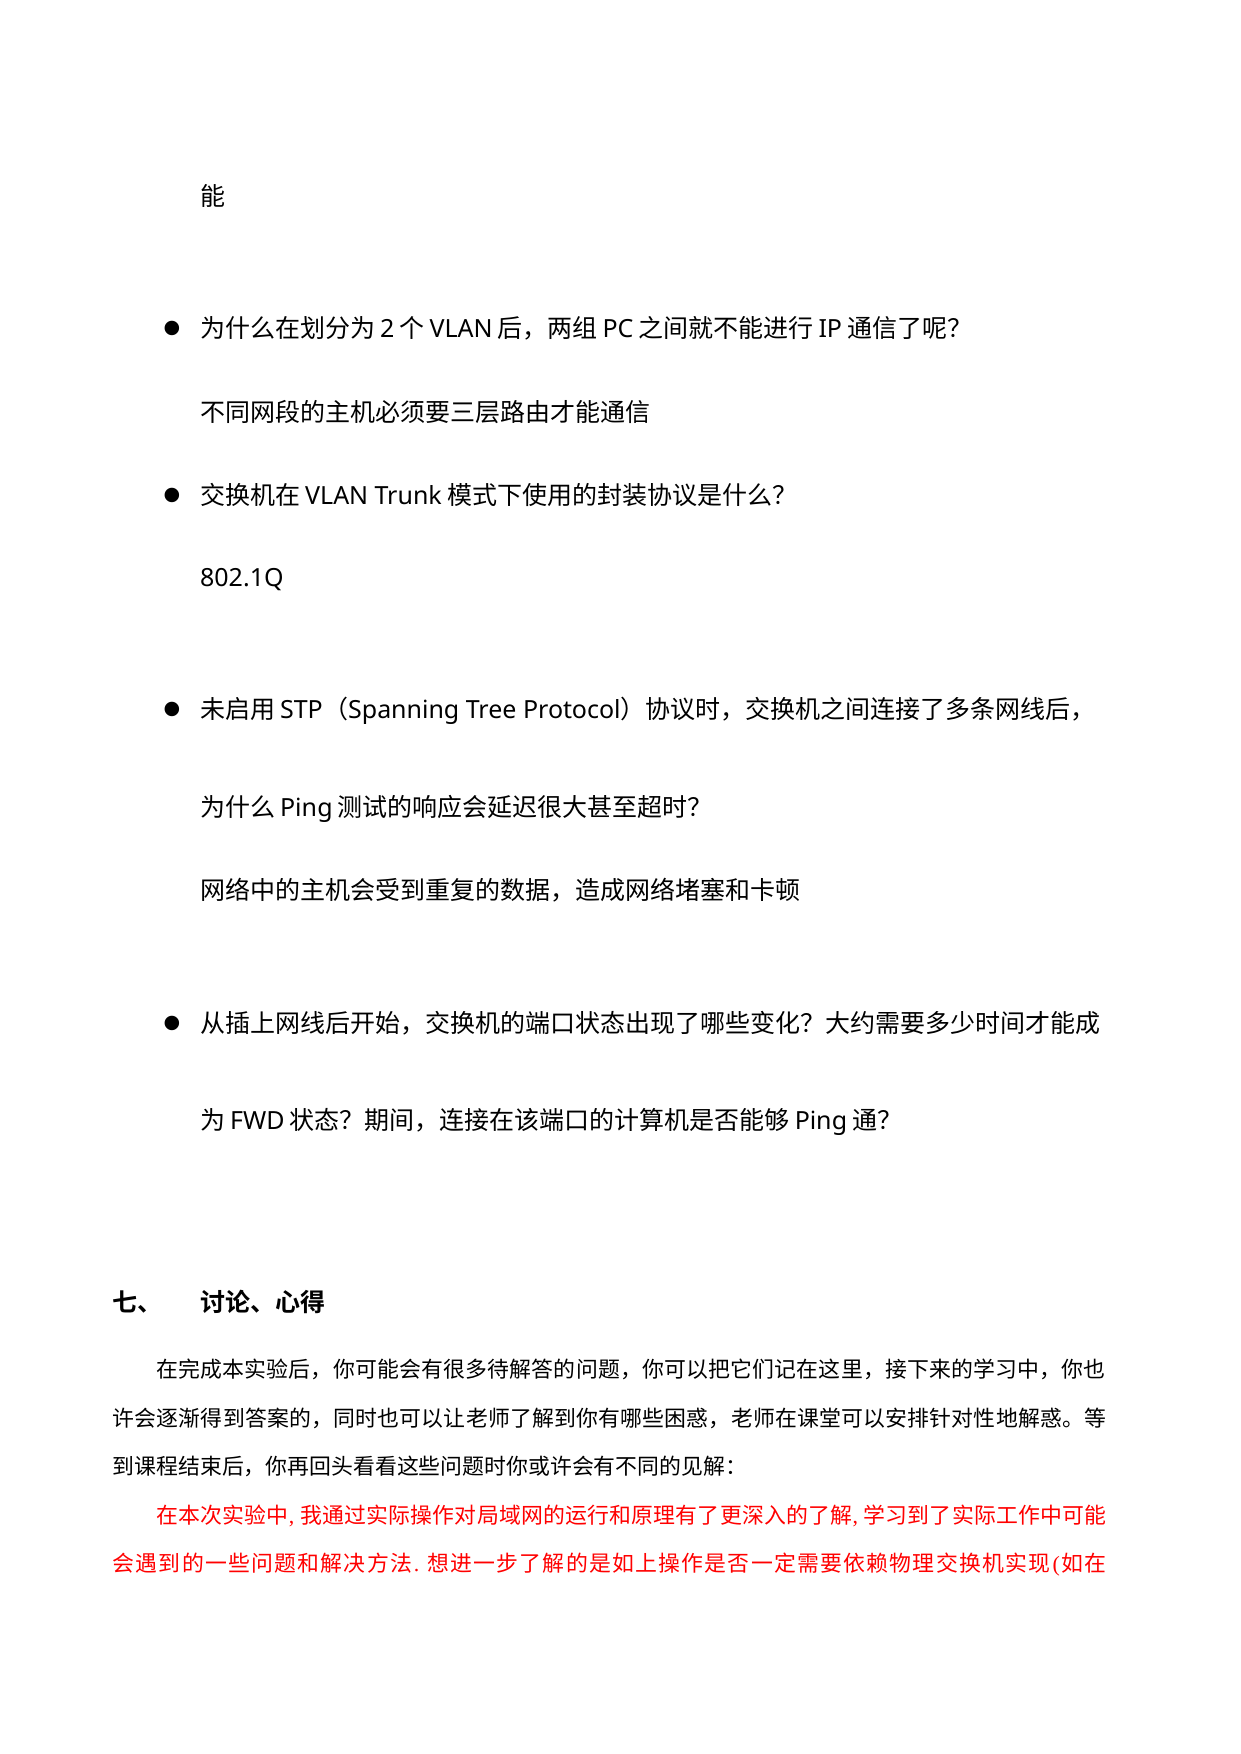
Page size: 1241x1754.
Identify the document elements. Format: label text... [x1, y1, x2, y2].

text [112, 1497, 1106, 1578]
text 802.1Q [200, 544, 1106, 609]
list 为什么在划分为2个VLAN后，两组PC之间就不能进行IP通信了呢？ [162, 294, 1106, 359]
subtitle 讨论、心得 [112, 1268, 1106, 1333]
list 交换机在VLAN Trunk模式下使用的封装协议是什么？ [162, 461, 1106, 526]
text 能 [200, 162, 1106, 227]
list 从插上网线后开始，交换机的端口状态出现了哪些变化？大约需要多少时间才能成为FWD状态？期间，连接在该端口的计算机是否能够Ping通？ [162, 989, 1106, 1151]
text 不同网段的主机必须要三层路由才能通信 [200, 378, 1106, 443]
text 在完成本实验后，你可能会有很多待解答的问题，你可以把它们记在这里，接下来的学习中，你也许会逐渐得到答案的，同时也可以让老师了解到你有哪些困惑，老师在课堂可以安排针对性地解惑。等到课程结束后，你再回头看看这些问题时你或许会有不同的见解： [112, 1351, 1106, 1481]
text 网络中的主机会受到重复的数据，造成网络堵塞和卡顿 [200, 856, 1106, 921]
list 未启用STP（Spanning Tree Protocol）协议时，交换机之间连接了多条网线后，为什么Ping测试的响应会延迟很大甚至超时？ [162, 675, 1106, 838]
